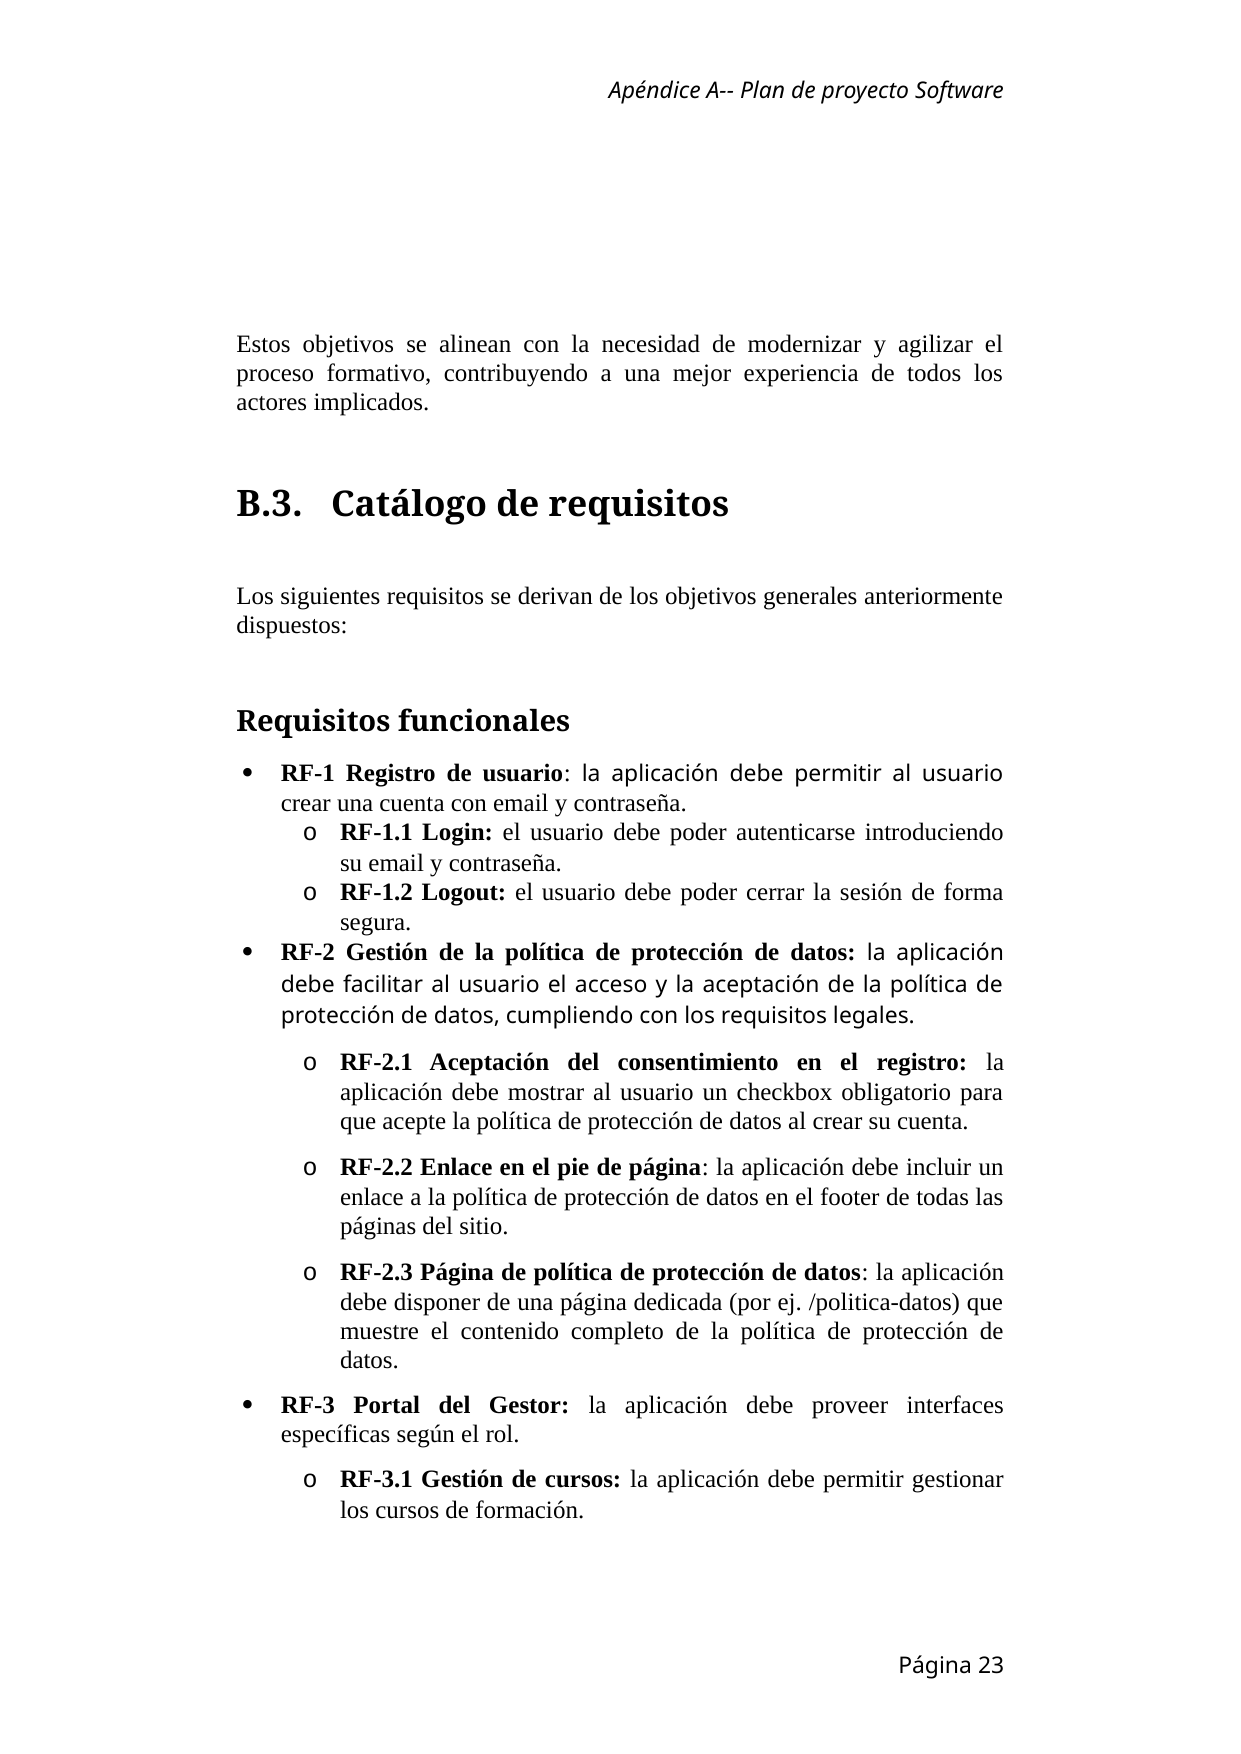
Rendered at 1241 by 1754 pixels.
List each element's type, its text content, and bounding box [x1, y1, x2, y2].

list RF-2.2 Enlace en el pie de página: la aplicación debe incluir un enlace a la política de protección de datos en el footer de todas las páginas del sitio. [302, 1152, 1004, 1240]
list RF-1.2 Logout: el usuario debe poder cerrar la sesión de forma segura. [302, 877, 1004, 936]
list RF-1 Registro de usuario: la aplicación debe permitir al usuario crear una cuenta con email y contraseña. [243, 757, 1004, 817]
list RF-3.1 Gestión de cursos: la aplicación debe permitir gestionar los cursos de formación. [302, 1464, 1004, 1524]
list RF-1.1 Login: el usuario debe poder autenticarse introduciendo su email y contraseña. [302, 817, 1004, 877]
subtitle Catálogo de requisitos [236, 478, 1004, 527]
list RF-3 Portal del Gestor: la aplicación debe proveer interfaces específicas según el rol. [243, 1390, 1004, 1448]
text Requisitos funcionales [236, 701, 1004, 740]
text Estos objetivos se alinean con la necesidad de modernizar y agilizar el proceso formativo, contribuyendo a una mejor experiencia de todos los actores implicados. [236, 329, 1004, 416]
list RF-2.1 Aceptación del consentimiento en el registro: la aplicación debe mostrar al usuario un checkbox obligatorio para que acepte la política de protección de datos al crear su cuenta. [302, 1047, 1004, 1135]
list RF-2.3 Página de política de protección de datos: la aplicación debe disponer de una página dedicada (por ej. /politica-datos) que muestre el contenido completo de la política de protección de datos. [302, 1257, 1004, 1374]
text Los siguientes requisitos se derivan de los objetivos generales anteriormente dispuestos: [236, 581, 1004, 639]
list RF-2 Gestión de la política de protección de datos: la aplicación debe facilitar al usuario el acceso y la aceptación de la política de protección de datos, cumpliendo con los requisitos legales. [243, 936, 1004, 1030]
